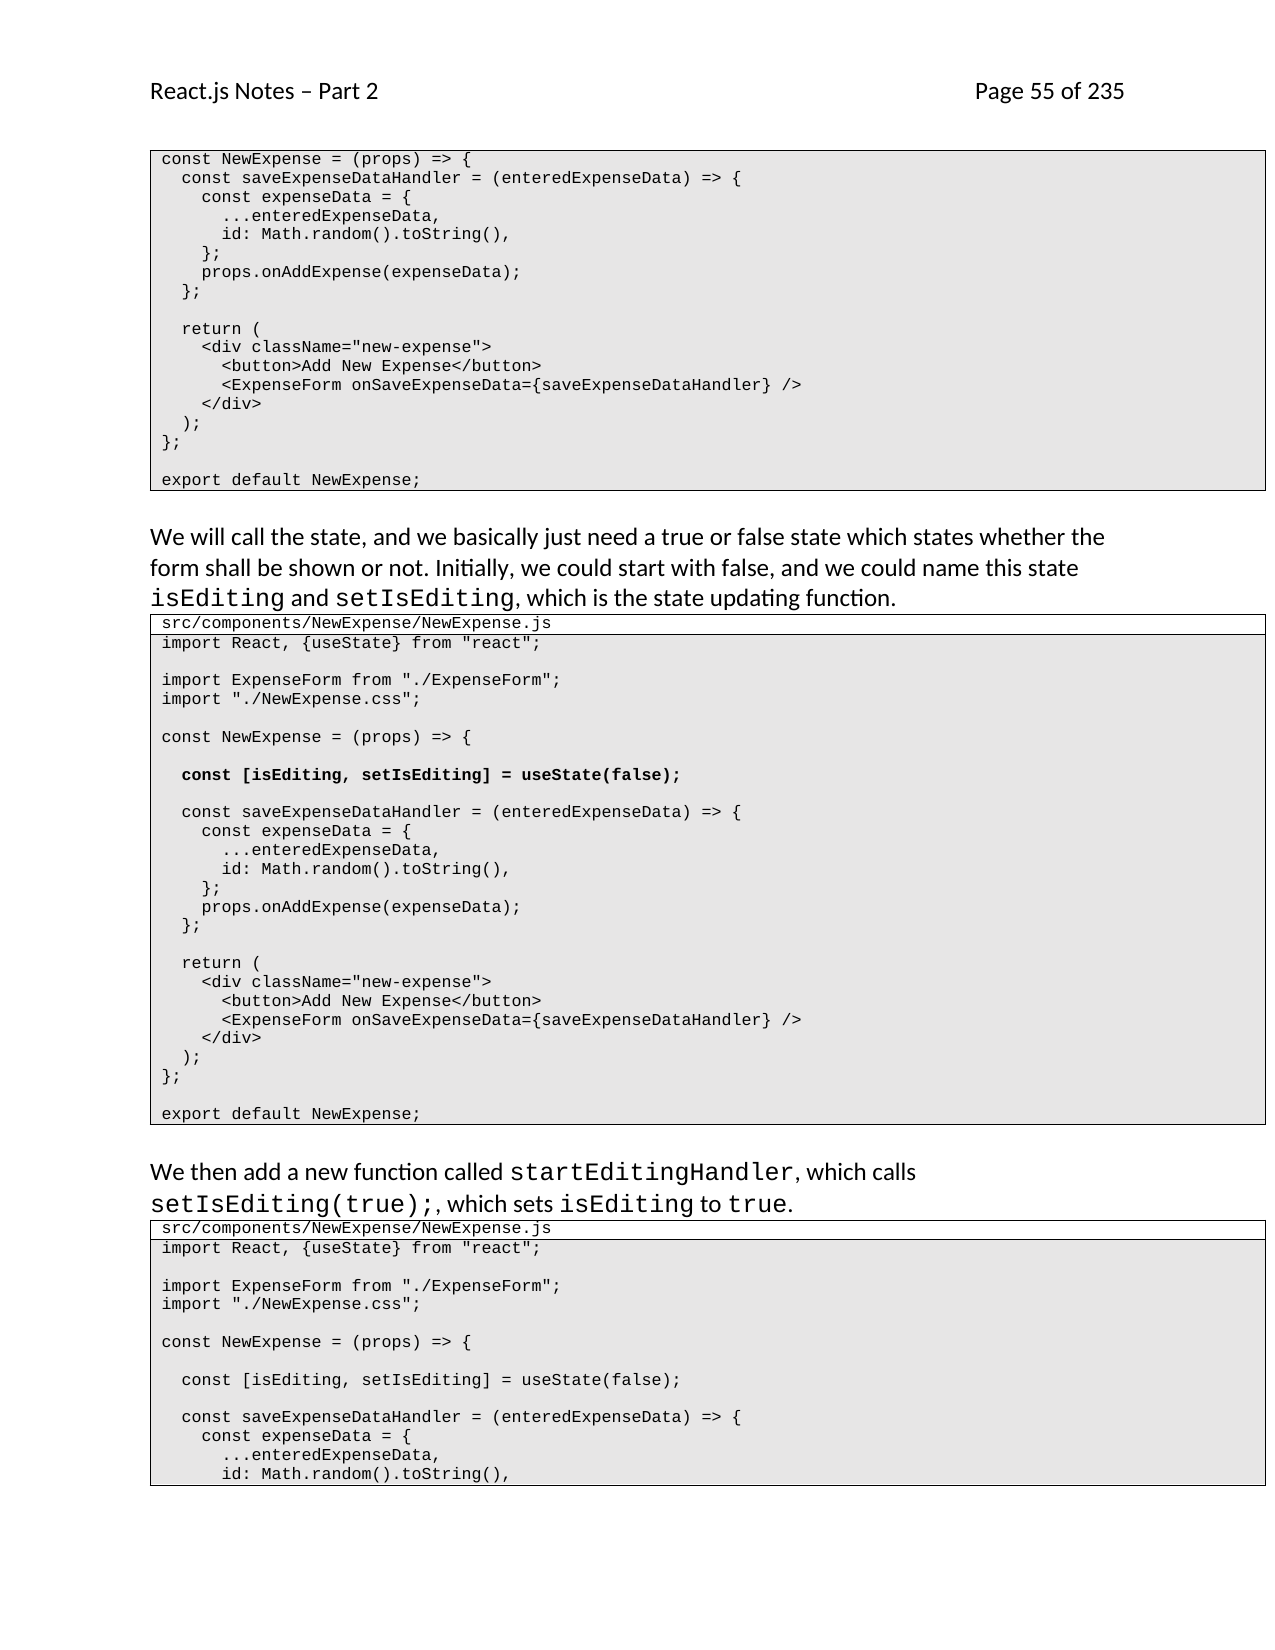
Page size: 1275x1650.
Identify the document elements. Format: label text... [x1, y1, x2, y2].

text We will call the state, and we basically just need a true or false state which states whether the form shall be shown or not. Initially, we could start with false, and we could name this state isEditing and setIsEditing, which is the state updating function. [150, 521, 1125, 614]
table_cell import React, {useState} from "react"; import ExpenseForm from "./ExpenseForm"; import "./NewExpense.css"; const NewExpense = (props) => { const [isEditing, setIsEditing] = useState(false); const saveExpenseDataHandler = (enteredExpenseData) => { const expenseData = { ...enteredExpenseData, id: Math.random().toString(), }; props.onAddExpense(expenseData); }; return ( <div className="new-expense"> <button>Add New Expense</button> <ExpenseForm onSaveExpenseData={saveExpenseDataHandler} /> </div> ); }; export default NewExpense; [151, 635, 1265, 1124]
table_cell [151, 151, 1265, 490]
table_header src/components/NewExpense/NewExpense.js [151, 1221, 1265, 1239]
table_header src/components/NewExpense/NewExpense.js [151, 615, 1265, 634]
text We then add a new function called startEditingHandler, which calls setIsEditing(true);, which sets isEditing to true. [150, 1156, 1125, 1219]
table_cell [151, 1240, 1265, 1484]
